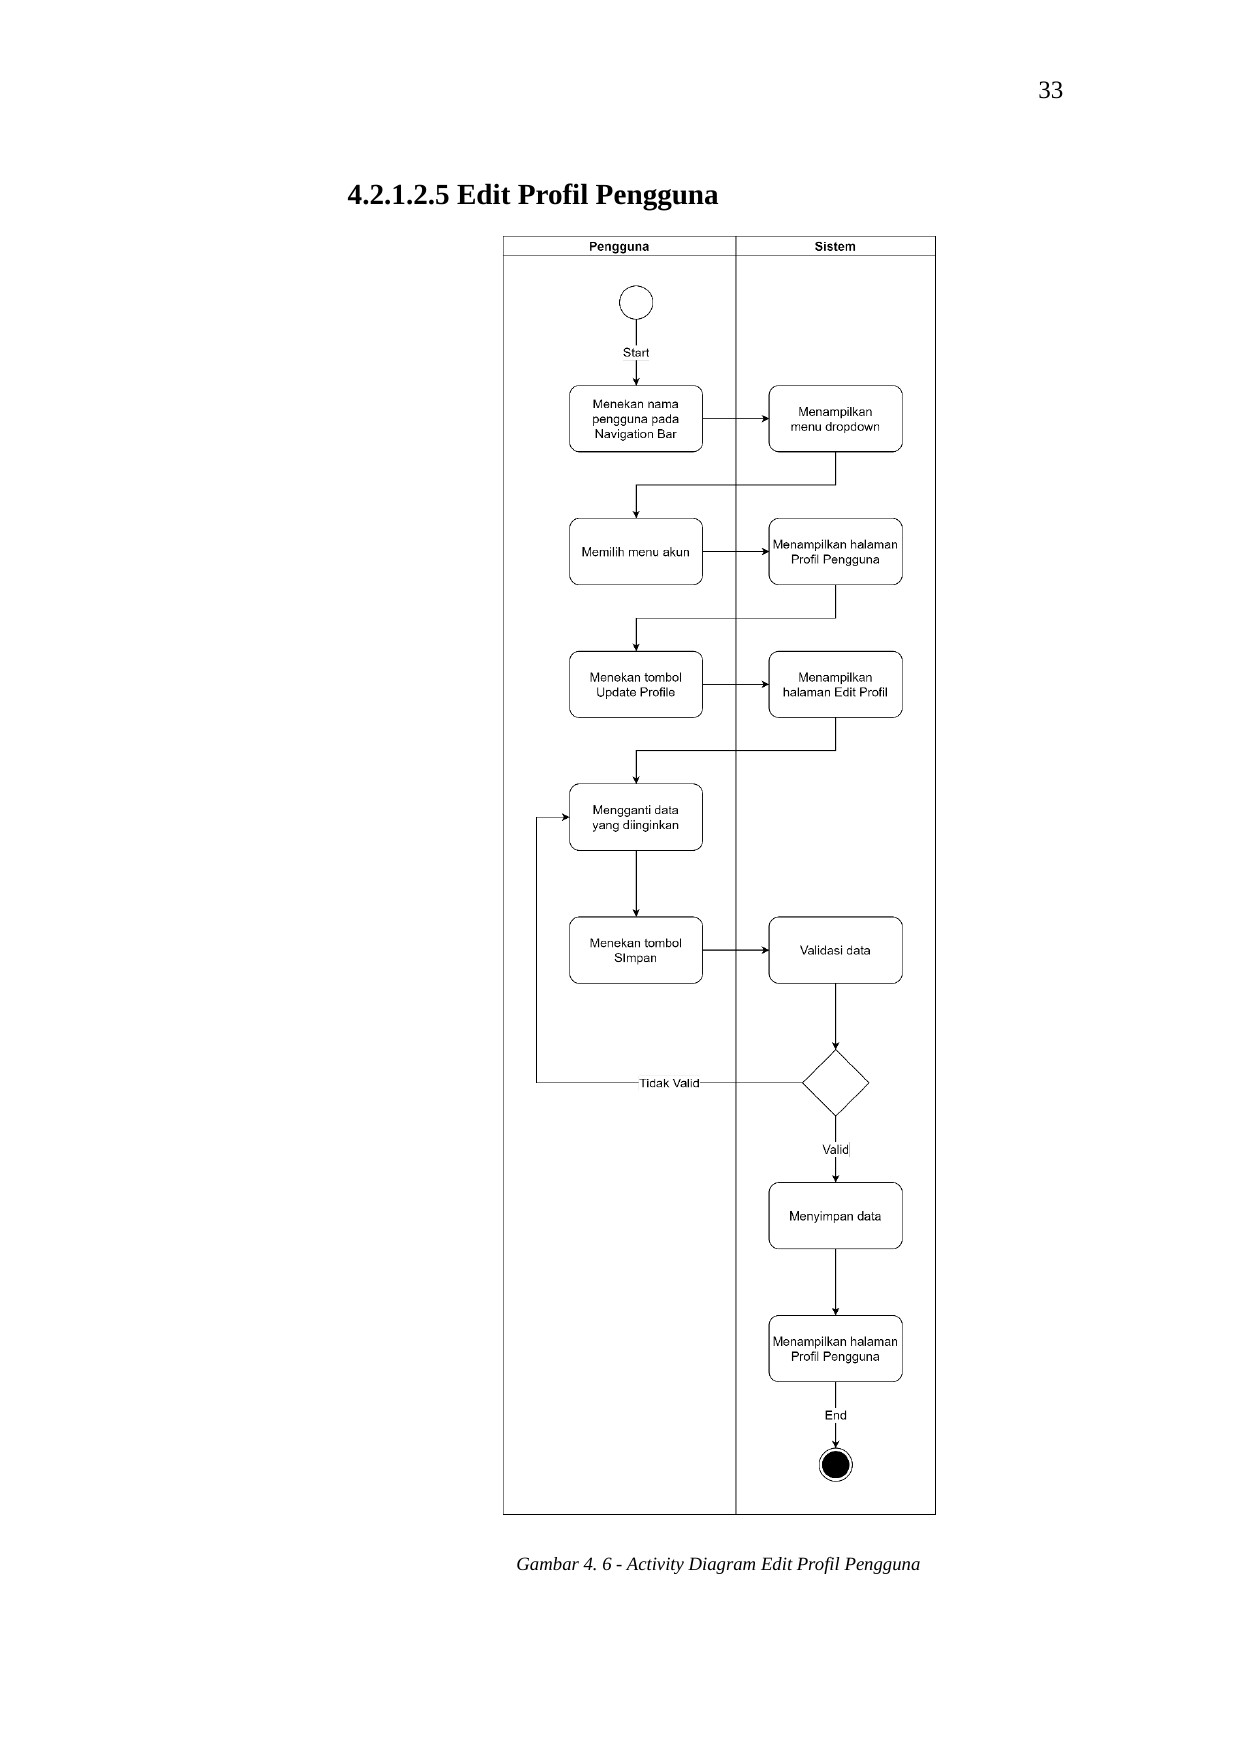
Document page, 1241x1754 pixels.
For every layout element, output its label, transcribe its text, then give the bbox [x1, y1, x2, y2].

subtitle 4.2.1.2.5 Edit Profil Pengguna [347, 177, 1063, 211]
picture [494, 227, 944, 1523]
text Gambar 4. 6 - Activity Diagram Edit Profil Pengguna [376, 1553, 1063, 1575]
